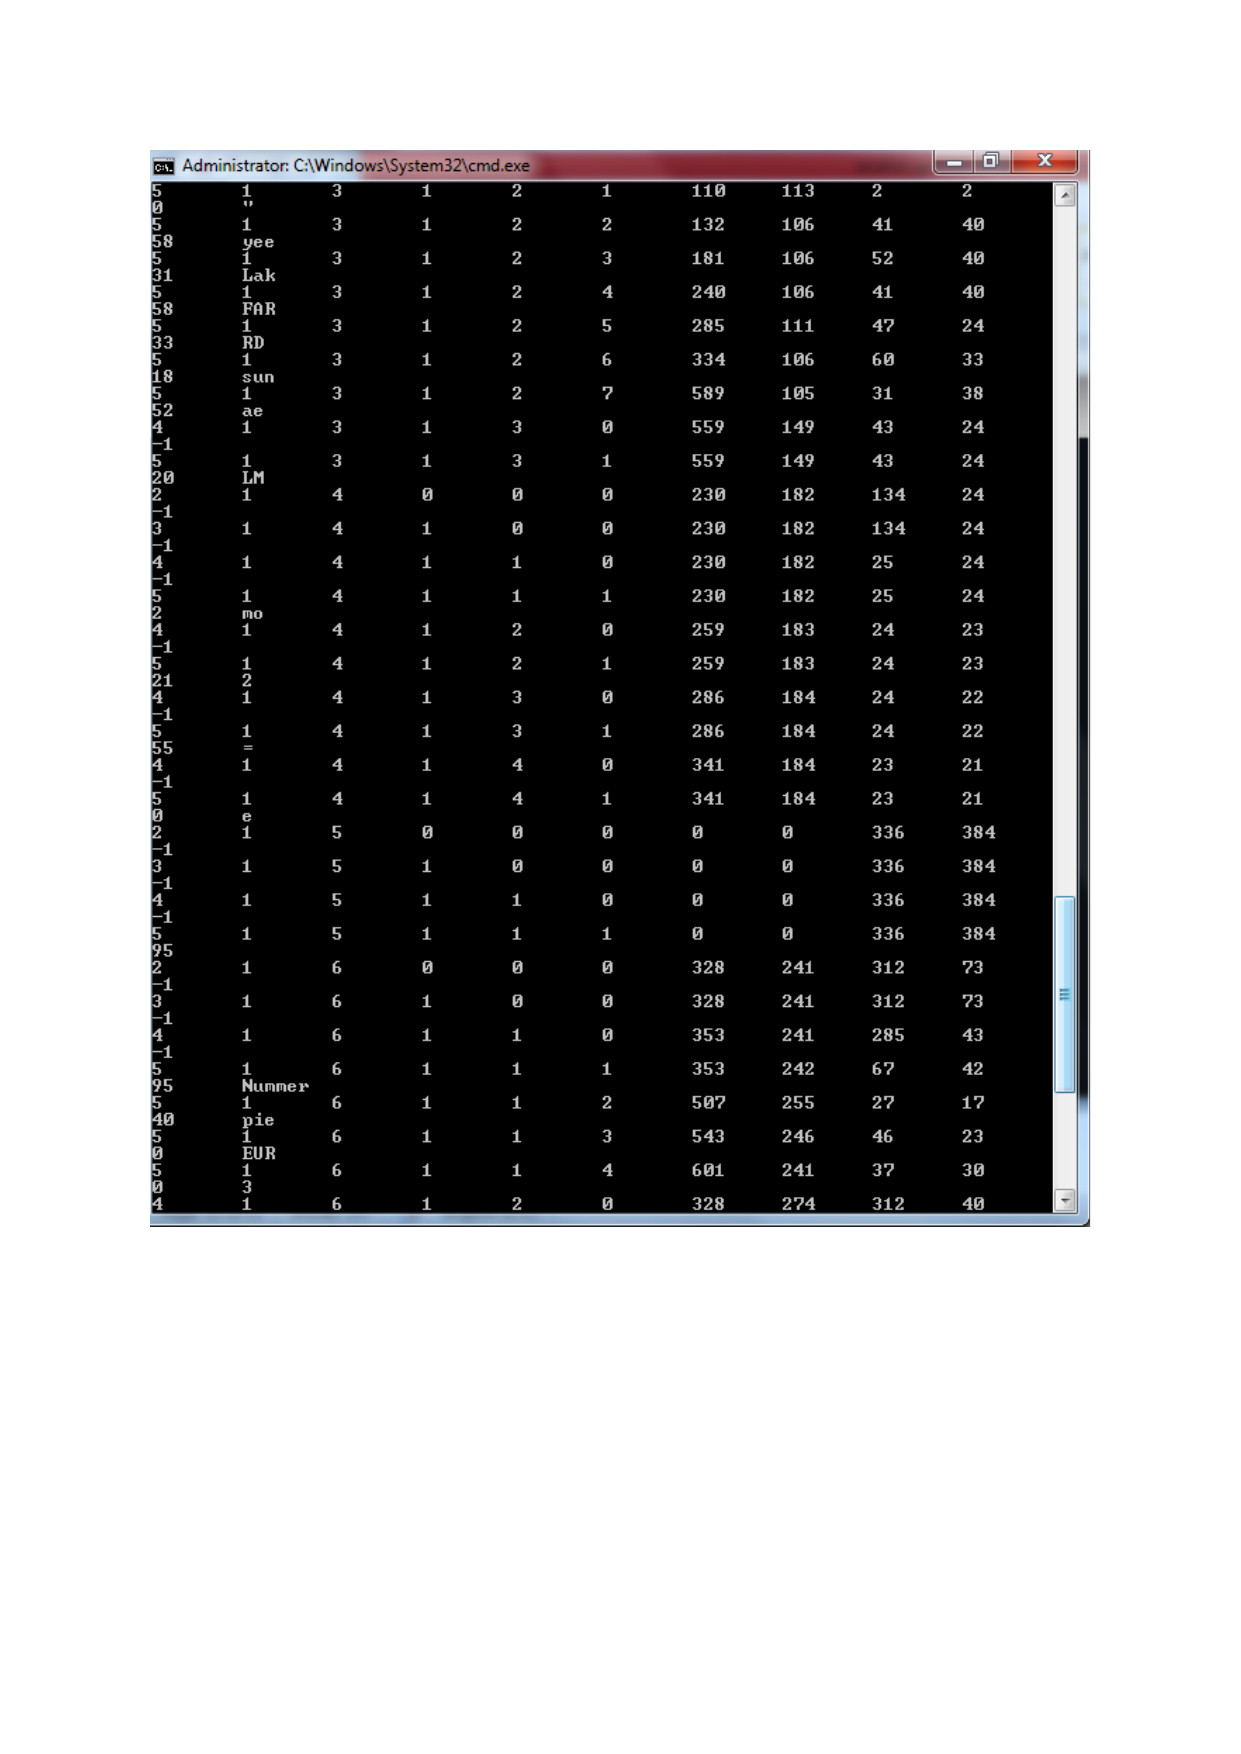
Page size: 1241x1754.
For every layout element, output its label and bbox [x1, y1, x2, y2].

picture [150, 150, 1091, 1227]
